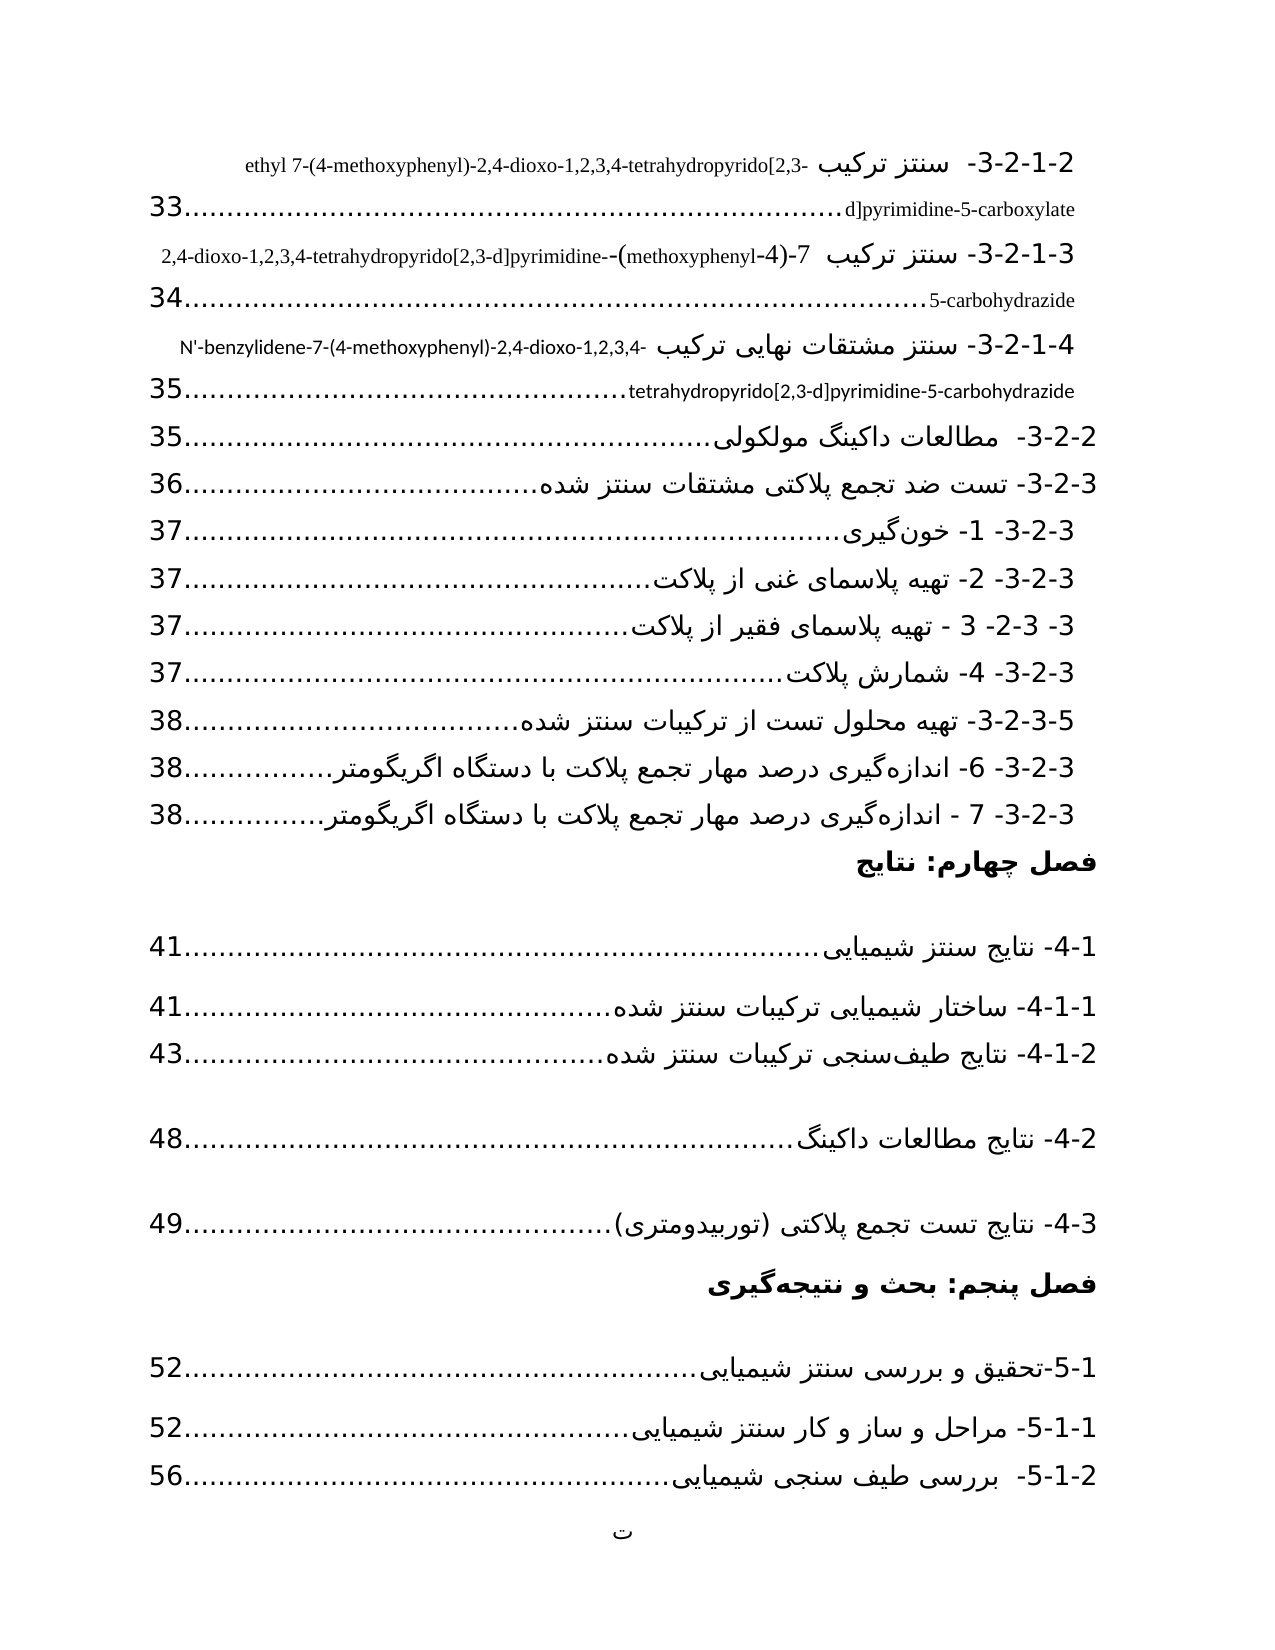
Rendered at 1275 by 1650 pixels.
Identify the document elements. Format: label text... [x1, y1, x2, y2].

text 3-2-3- تست ضد تجمع پلاکتی مشتقات سنتز شده 36 [148, 468, 1098, 500]
text فصل پنجم: بحث و نتیجه‌گیری [148, 1268, 1098, 1299]
text 4-1- نتایج سنتز شیمیایی 41 [148, 932, 1098, 963]
text 3-2-3- 7 - اندازه‌گیری درصد مهار تجمع پلاکت با دستگاه اگریگومتر 38 [148, 799, 1075, 831]
text 3-2-3- 1- خون‌گیری 37 [148, 516, 1075, 547]
text 3-2-1-2- سنتز ترکیب ethyl 7-(4-methoxyphenyl)-2,4-dioxo-1,2,3,4-tetrahydropyrido[2,3-d]pyrimidine-5-carboxylate 33 [148, 148, 1075, 223]
text 5-1-2- بررسی طیف سنجی شیمیایی 56 [148, 1460, 1098, 1491]
text 3- 2-3- 3 - تهیه پلاسمای فقیر از پلاکت 37 [148, 610, 1075, 642]
text 3-2-2- مطالعات داکینگ مولکولی 35 [148, 421, 1098, 453]
text 5-1-تحقیق و بررسی سنتز شیمیایی 52 [148, 1353, 1098, 1384]
text 5-1-1- مراحل و ساز و کار سنتز شیمیایی 52 [148, 1413, 1098, 1444]
text 3-2-3- 6- اندازه‌گیری درصد مهار تجمع پلاکت با دستگاه اگریگومتر 38 [148, 752, 1075, 784]
text 4-1-1- ساختار شیمیایی ترکیبات سنتز شده 41 [148, 991, 1098, 1023]
text 3-2-3- 2- تهیه پلاسمای غنی از پلاکت 37 [148, 563, 1075, 594]
text 3-2-3-5- تهیه محلول تست از ترکیبات سنتز شده 38 [148, 705, 1075, 736]
text 3-2-1-3- سنتز ترکیب 7-(4-methoxyphenyl)-2,4-dioxo-1,2,3,4-tetrahydropyrido[2,3-d]pyrimidine-5-carbohydrazide 34 [148, 238, 1075, 314]
text 4-2- نتایج مطالعات داکینگ 48 [148, 1123, 1098, 1155]
text 4-1-2- نتایج طیف‌سنجی ترکیبات سنتز شده 43 [148, 1039, 1098, 1070]
text 4-3- نتایج تست تجمع پلاکتی (توربیدومتری) 49 [148, 1208, 1098, 1240]
text 3-2-3- 4- شمارش پلاکت 37 [148, 658, 1075, 689]
text 3-2-1-4- سنتز مشتقات نهایی ترکیب N'-benzylidene-7-(4-methoxyphenyl)-2,4-dioxo-1,2,3,4-tetrahydropyrido[2,3-d]pyrimidine-5-carbohydrazide 35 [148, 329, 1075, 405]
text فصل چهارم: نتایج [148, 847, 1098, 878]
